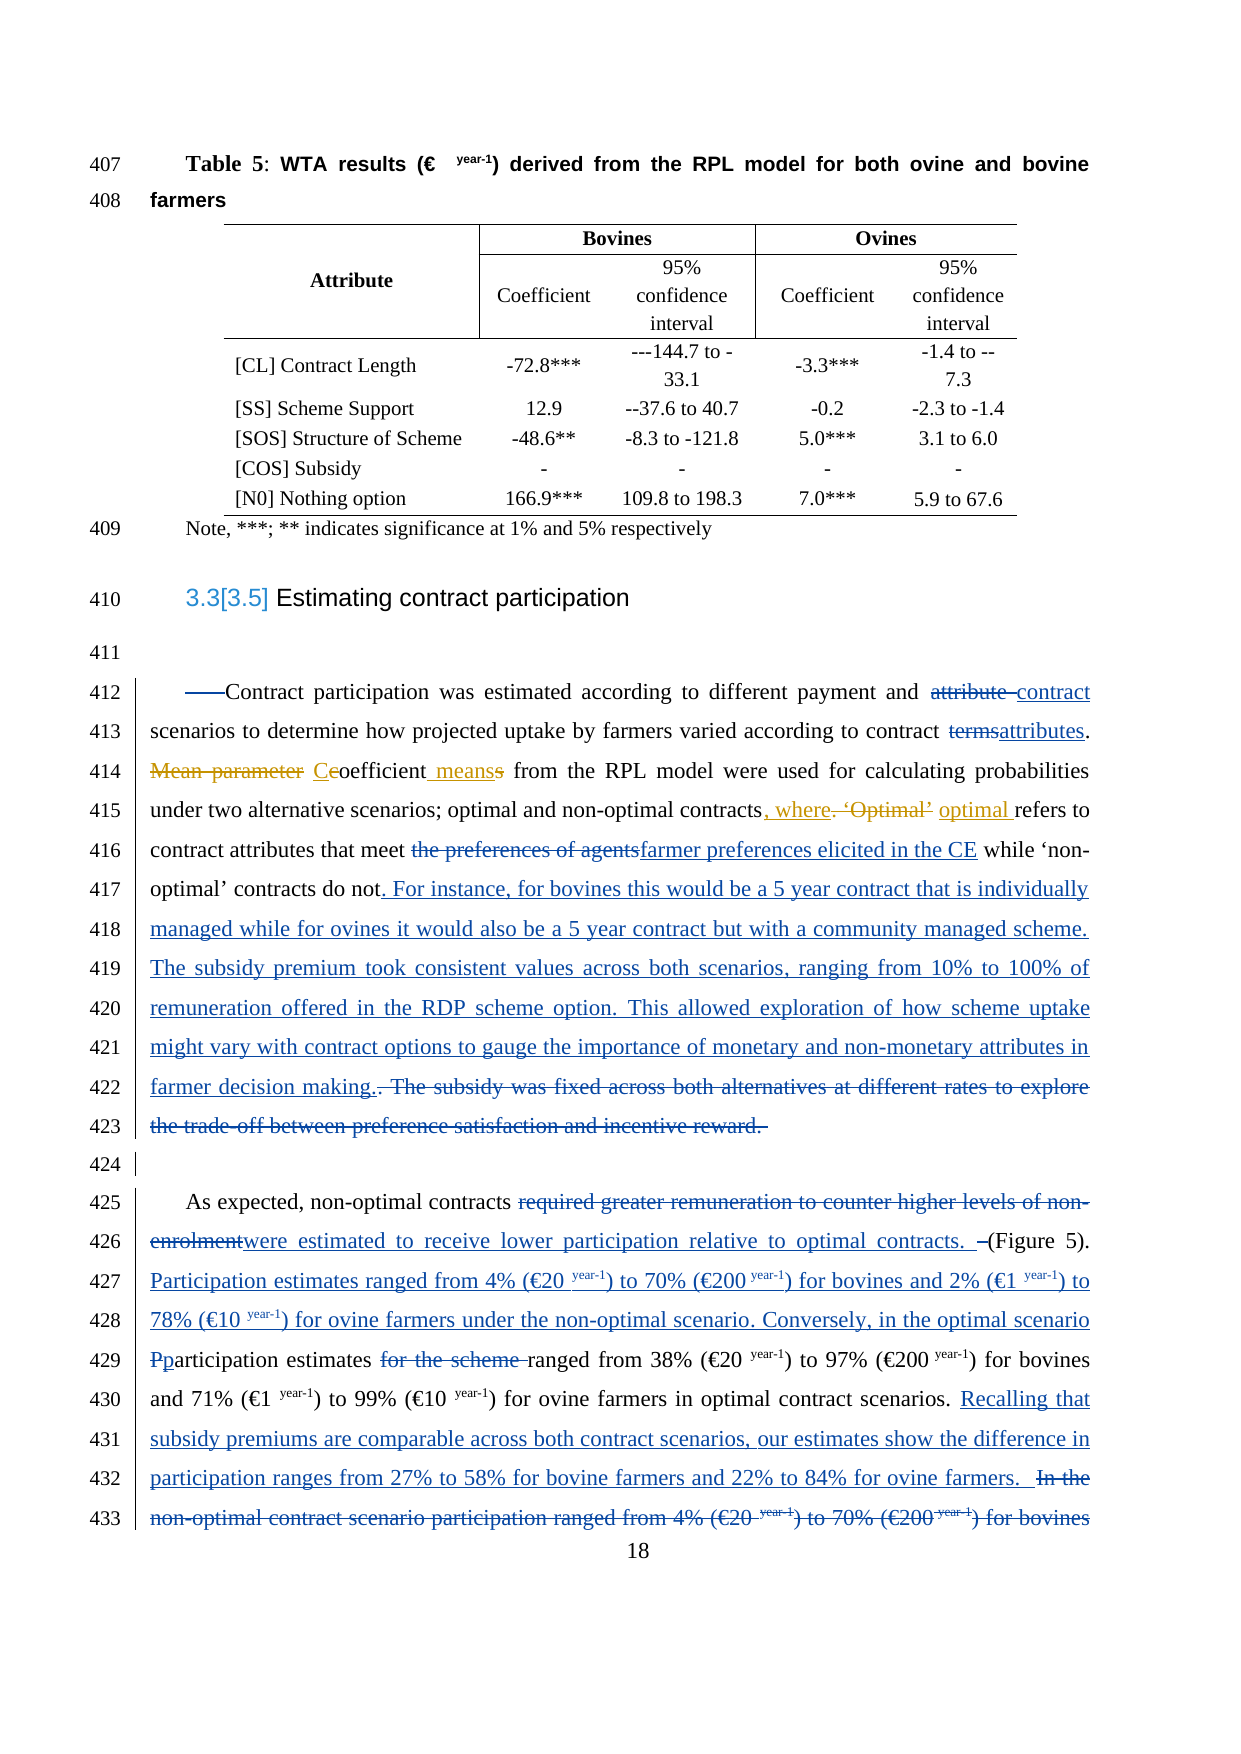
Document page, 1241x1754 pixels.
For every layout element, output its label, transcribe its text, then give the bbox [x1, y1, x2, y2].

table_cell Coefficient [480, 255, 608, 338]
table_cell -48.6** [479, 425, 608, 455]
table_cell - [609, 455, 755, 484]
table_cell - [755, 455, 899, 484]
table_cell 166.9*** [479, 485, 608, 514]
table_cell [CL] Contract Length [224, 339, 479, 395]
table_cell [N0] Nothing option [224, 485, 479, 514]
text Contract participation was estimated according to different payment and scenarios to determine how projected uptake by farmers varied according to contract . oefficient from the RPL model were used for calculating probabilities under two alternative scenarios; optimal and non-optimal contracts refers to contract attributes that meet while ‘non-optimal’ contracts do not [150, 1018, 1090, 1056]
table_cell ---144.7 to -33.1 [609, 339, 755, 395]
table_cell --37.6 to 40.7 [609, 395, 755, 425]
table_cell 95% confidence interval [609, 255, 755, 338]
table_cell -2.3 to -1.4 [900, 395, 1017, 425]
table_cell 5.9 to 67.6 [900, 485, 1017, 514]
table_cell [SS] Scheme Support [224, 395, 479, 425]
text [150, 1449, 1090, 1530]
subtitle Estimating contract participation [150, 583, 1090, 612]
table_cell -8.3 to -121.8 [609, 425, 755, 455]
table_cell 3.1 to 6.0 [900, 425, 1017, 455]
text Table 5: WTA results (€ year-1) derived from the RPL model for both ovine and bovine farmers [150, 150, 1090, 212]
table_cell 95% confidence interval [900, 255, 1017, 338]
table_cell [COS] Subsidy [224, 455, 479, 484]
text Note, ***; ** indicates significance at 1% and 5% respectively [150, 516, 1090, 539]
table_cell -1.4 to --7.3 [900, 339, 1017, 395]
table_header Ovines [756, 225, 1017, 254]
table_cell 12.9 [479, 395, 608, 425]
table_cell 109.8 to 198.3 [609, 485, 755, 514]
table_header Attribute [224, 225, 479, 338]
table_cell 7.0*** [755, 485, 899, 514]
table_cell [SOS] Structure of Scheme [224, 425, 479, 455]
table_cell -3.3*** [755, 339, 899, 395]
table_cell - [900, 455, 1017, 484]
table_cell Coefficient [756, 255, 899, 338]
text Contract participation was estimated according to different payment and scenarios to determine how projected uptake by farmers varied according to contract . oefficient from the RPL model were used for calculating probabilities under two alternative scenarios; optimal and non-optimal contracts refers to contract attributes that meet while ‘non-optimal’ contracts do not [150, 678, 1090, 977]
table_cell -0.2 [755, 395, 899, 425]
table_header Bovines [480, 225, 755, 254]
text Contract participation was estimated according to different payment and scenarios to determine how projected uptake by farmers varied according to contract . oefficient from the RPL model were used for calculating probabilities under two alternative scenarios; optimal and non-optimal contracts refers to contract attributes that meet while ‘non-optimal’ contracts do not [150, 1057, 1090, 1138]
table_cell 5.0*** [755, 425, 899, 455]
table_cell -72.8*** [479, 339, 608, 395]
table_cell - [479, 455, 608, 484]
text Contract participation was estimated according to different payment and scenarios to determine how projected uptake by farmers varied according to contract . oefficient from the RPL model were used for calculating probabilities under two alternative scenarios; optimal and non-optimal contracts refers to contract attributes that meet while ‘non-optimal’ contracts do not [150, 978, 1090, 1017]
